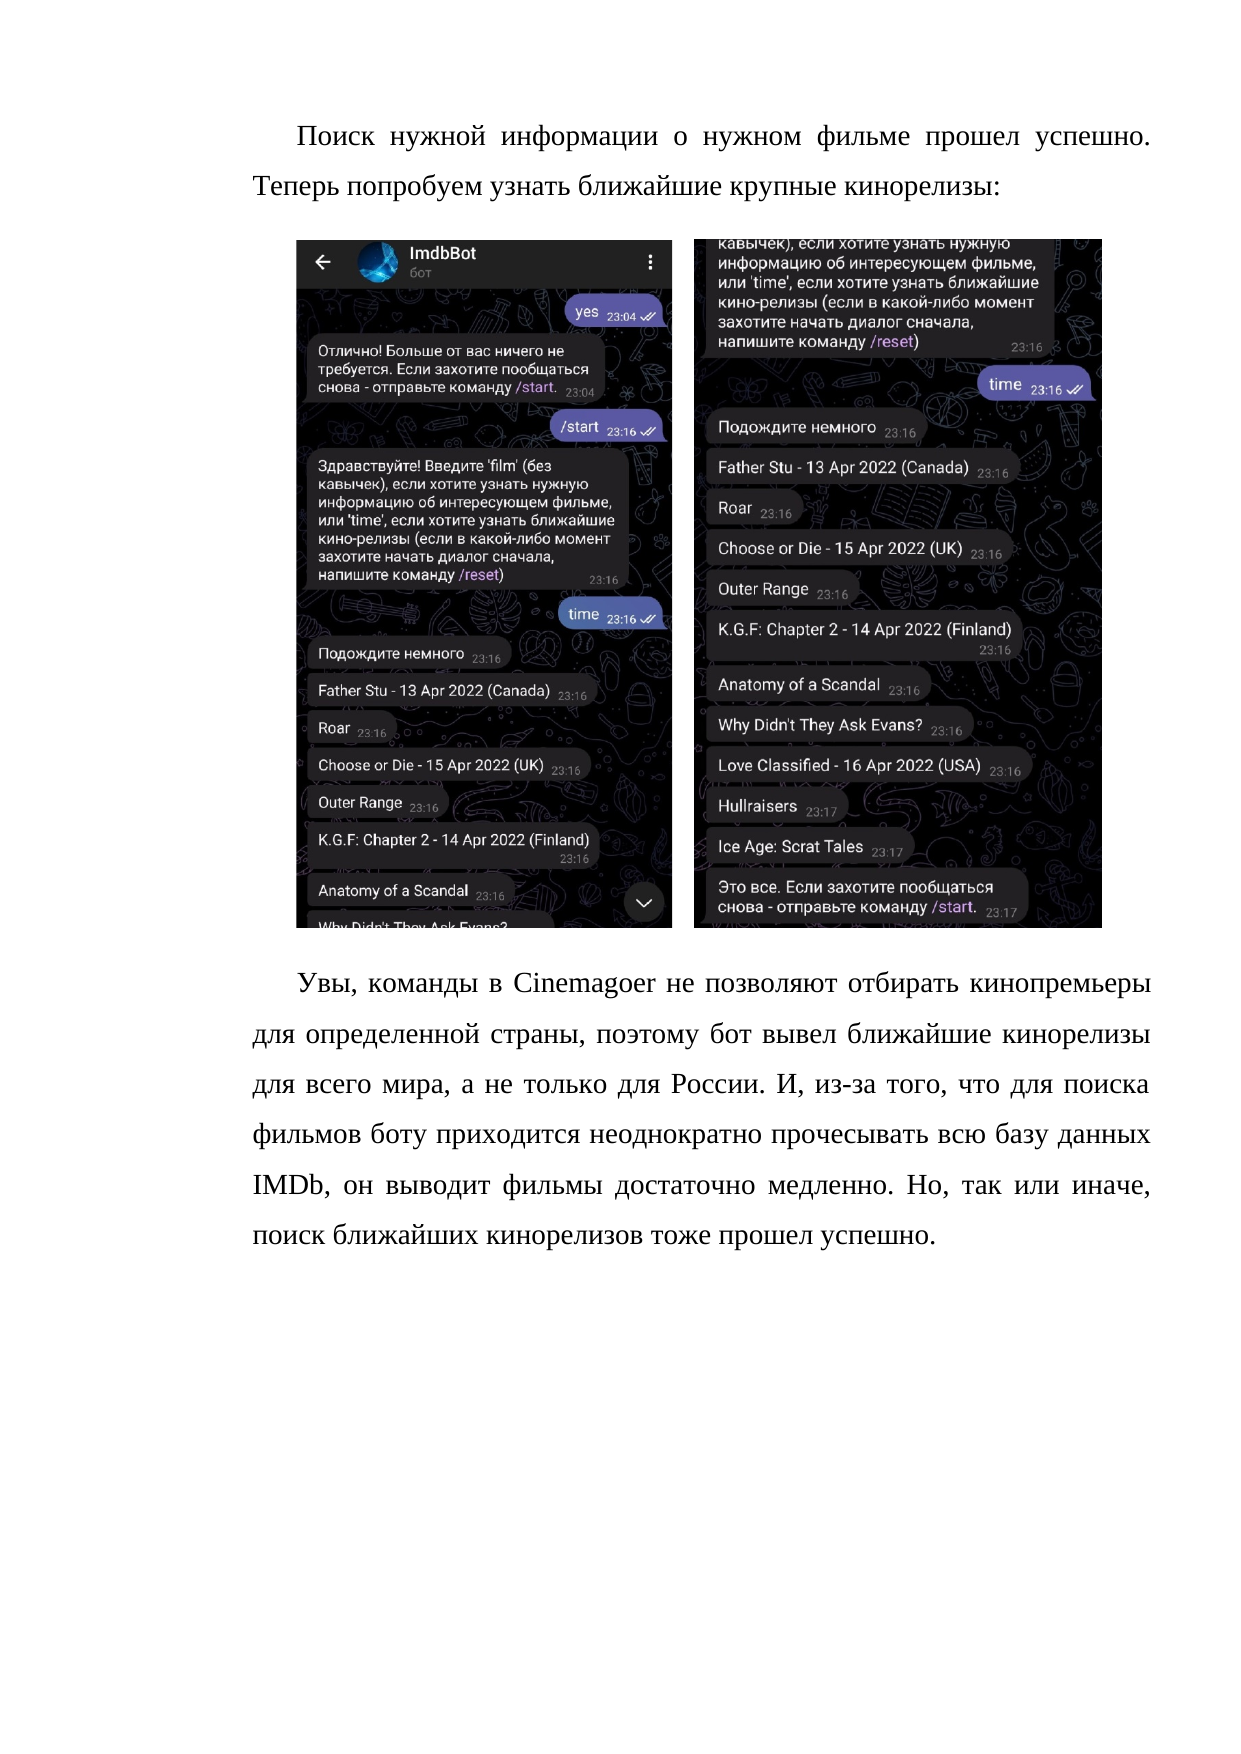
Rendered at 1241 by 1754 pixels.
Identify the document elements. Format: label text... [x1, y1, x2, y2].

list Увы, команды в Cinemagoer не позволяют отбирать кинопремьеры для определенной страны, поэтому бот вывел ближайшие кинорелизы для всего мира, а не только для России. И, из-за того, что для поиска фильмов боту приходится неоднократно прочесывать всю базу данных IMDb, он выводит фильмы достаточно медленно. Но, так или иначе, поиск ближайших кинорелизов тоже прошел успешно. [252, 966, 1152, 1251]
picture [296, 240, 673, 928]
list Поиск нужной информации о нужном фильме прошел успешно. Теперь попробуем узнать ближайшие крупные кинорелизы: [252, 118, 1152, 202]
picture [694, 239, 1102, 928]
